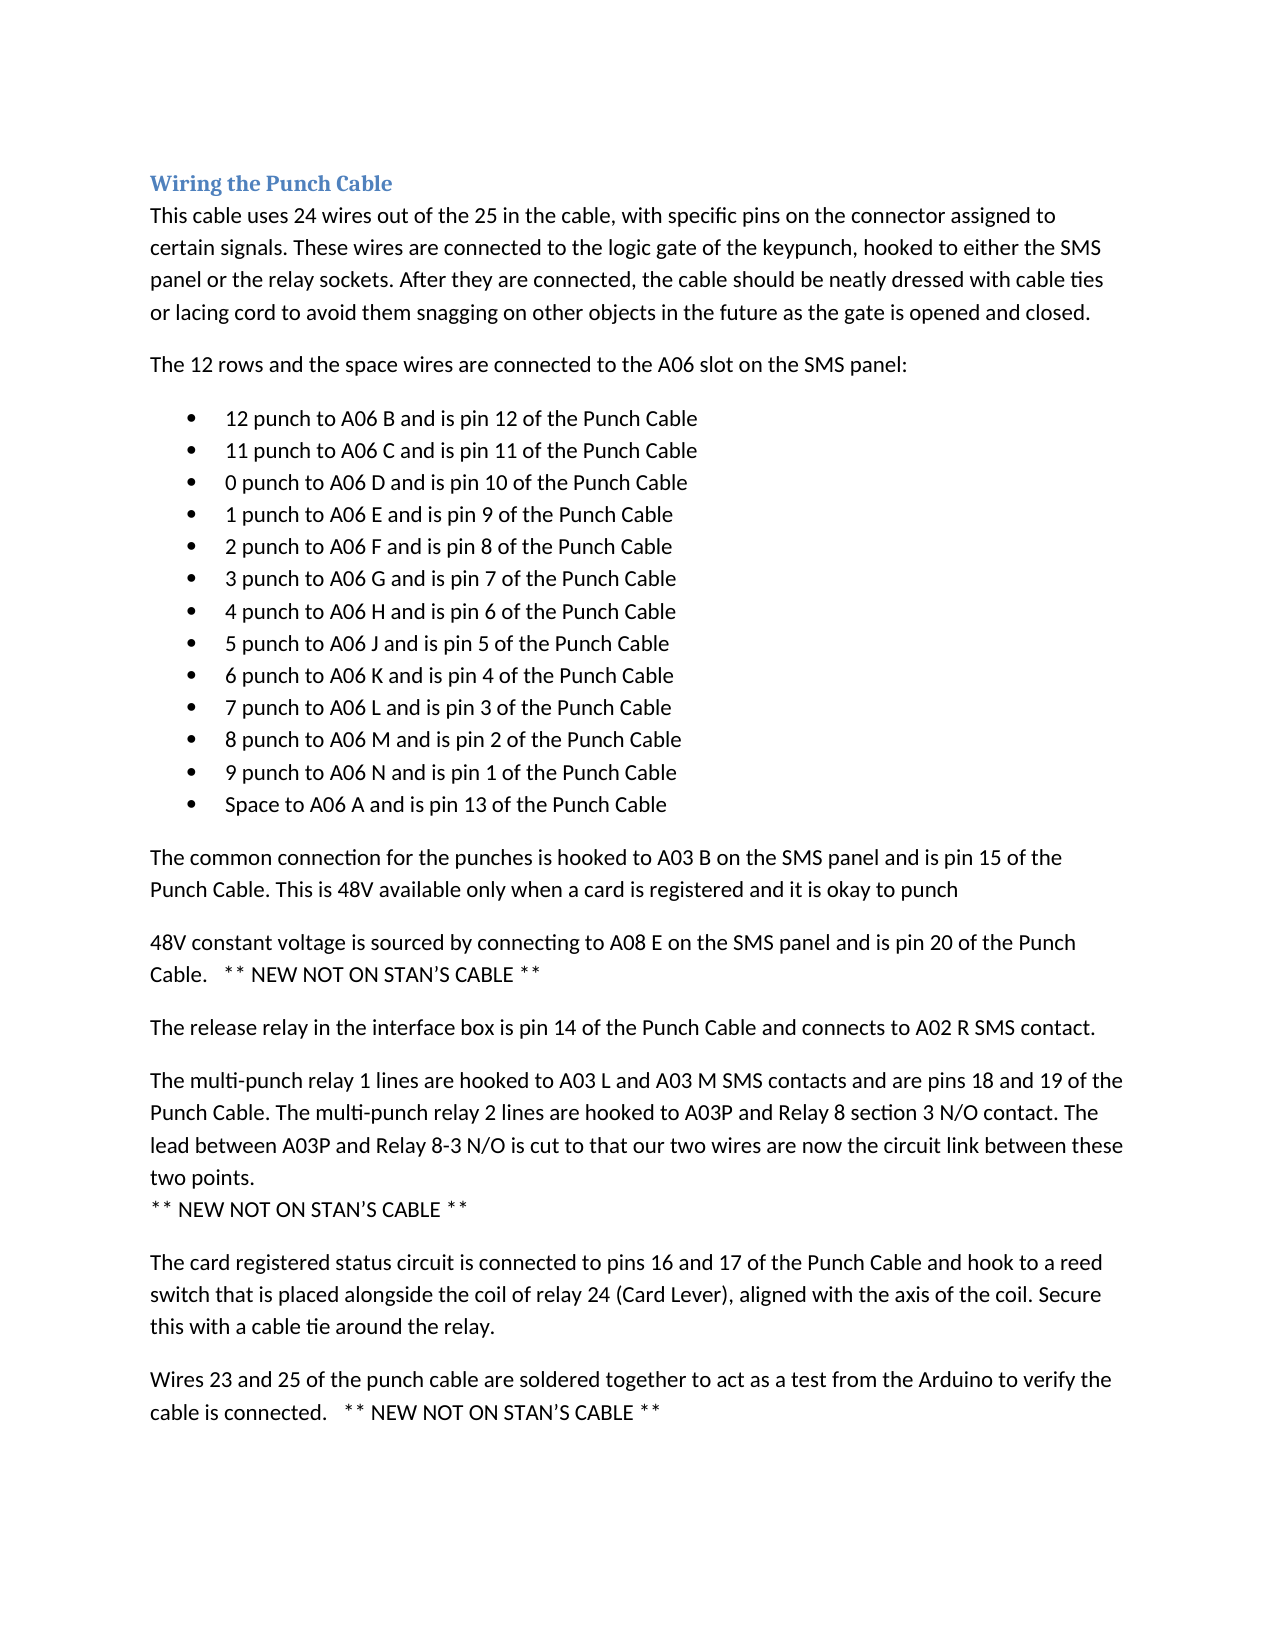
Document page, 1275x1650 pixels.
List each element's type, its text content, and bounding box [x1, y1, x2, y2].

list 6 punch to A06 K and is pin 4 of the Punch Cable [187, 661, 1125, 689]
list 11 punch to A06 C and is pin 11 of the Punch Cable [187, 436, 1125, 464]
text The multi-punch relay 1 lines are hooked to A03 L and A03 M SMS contacts and are pins 18 and 19 of the Punch Cable. The multi-punch relay 2 lines are hooked to A03P and Relay 8 section 3 N/O contact. The lead between A03P and Relay 8-3 N/O is cut to that our two wires are now the circuit link between these two points. ** NEW NOT ON STAN’S CABLE ** [150, 1066, 1125, 1223]
list Space to A06 A and is pin 13 of the Punch Cable [187, 790, 1125, 818]
list 8 punch to A06 M and is pin 2 of the Punch Cable [187, 726, 1125, 753]
text Wires 23 and 25 of the punch cable are soldered together to act as a test from the Arduino to verify the cable is connected. ** NEW NOT ON STAN’S CABLE ** [150, 1366, 1125, 1426]
list 2 punch to A06 F and is pin 8 of the Punch Cable [187, 532, 1125, 560]
subtitle Wiring the Punch Cable [150, 171, 1125, 197]
text The 12 rows and the space wires are connected to the A06 slot on the SMS panel: [150, 351, 1125, 379]
list 0 punch to A06 D and is pin 10 of the Punch Cable [187, 468, 1125, 496]
list 7 punch to A06 L and is pin 3 of the Punch Cable [187, 693, 1125, 721]
list 4 punch to A06 H and is pin 6 of the Punch Cable [187, 597, 1125, 625]
text The common connection for the punches is hooked to A03 B on the SMS panel and is pin 15 of the Punch Cable. This is 48V available only when a card is registered and it is okay to punch [150, 843, 1125, 903]
text The card registered status circuit is connected to pins 16 and 17 of the Punch Cable and hook to a reed switch that is placed alongside the coil of relay 24 (Card Lever), aligned with the axis of the coil. Secure this with a cable tie around the relay. [150, 1248, 1125, 1341]
list 5 punch to A06 J and is pin 5 of the Punch Cable [187, 629, 1125, 657]
list 1 punch to A06 E and is pin 9 of the Punch Cable [187, 500, 1125, 528]
text 48V constant voltage is sourced by connecting to A08 E on the SMS panel and is pin 20 of the Punch Cable. ** NEW NOT ON STAN’S CABLE ** [150, 928, 1125, 988]
text This cable uses 24 wires out of the 25 in the cable, with specific pins on the connector assigned to certain signals. These wires are connected to the logic gate of the keypunch, hooked to either the SMS panel or the relay sockets. After they are connected, the cable should be neatly dressed with cable ties or lacing cord to avoid them snagging on other objects in the future as the gate is opened and closed. [150, 201, 1125, 326]
list 3 punch to A06 G and is pin 7 of the Punch Cable [187, 564, 1125, 593]
text The release relay in the interface box is pin 14 of the Punch Cable and connects to A02 R SMS contact. [150, 1013, 1125, 1041]
list 12 punch to A06 B and is pin 12 of the Punch Cable [187, 404, 1125, 432]
list 9 punch to A06 N and is pin 1 of the Punch Cable [187, 758, 1125, 786]
